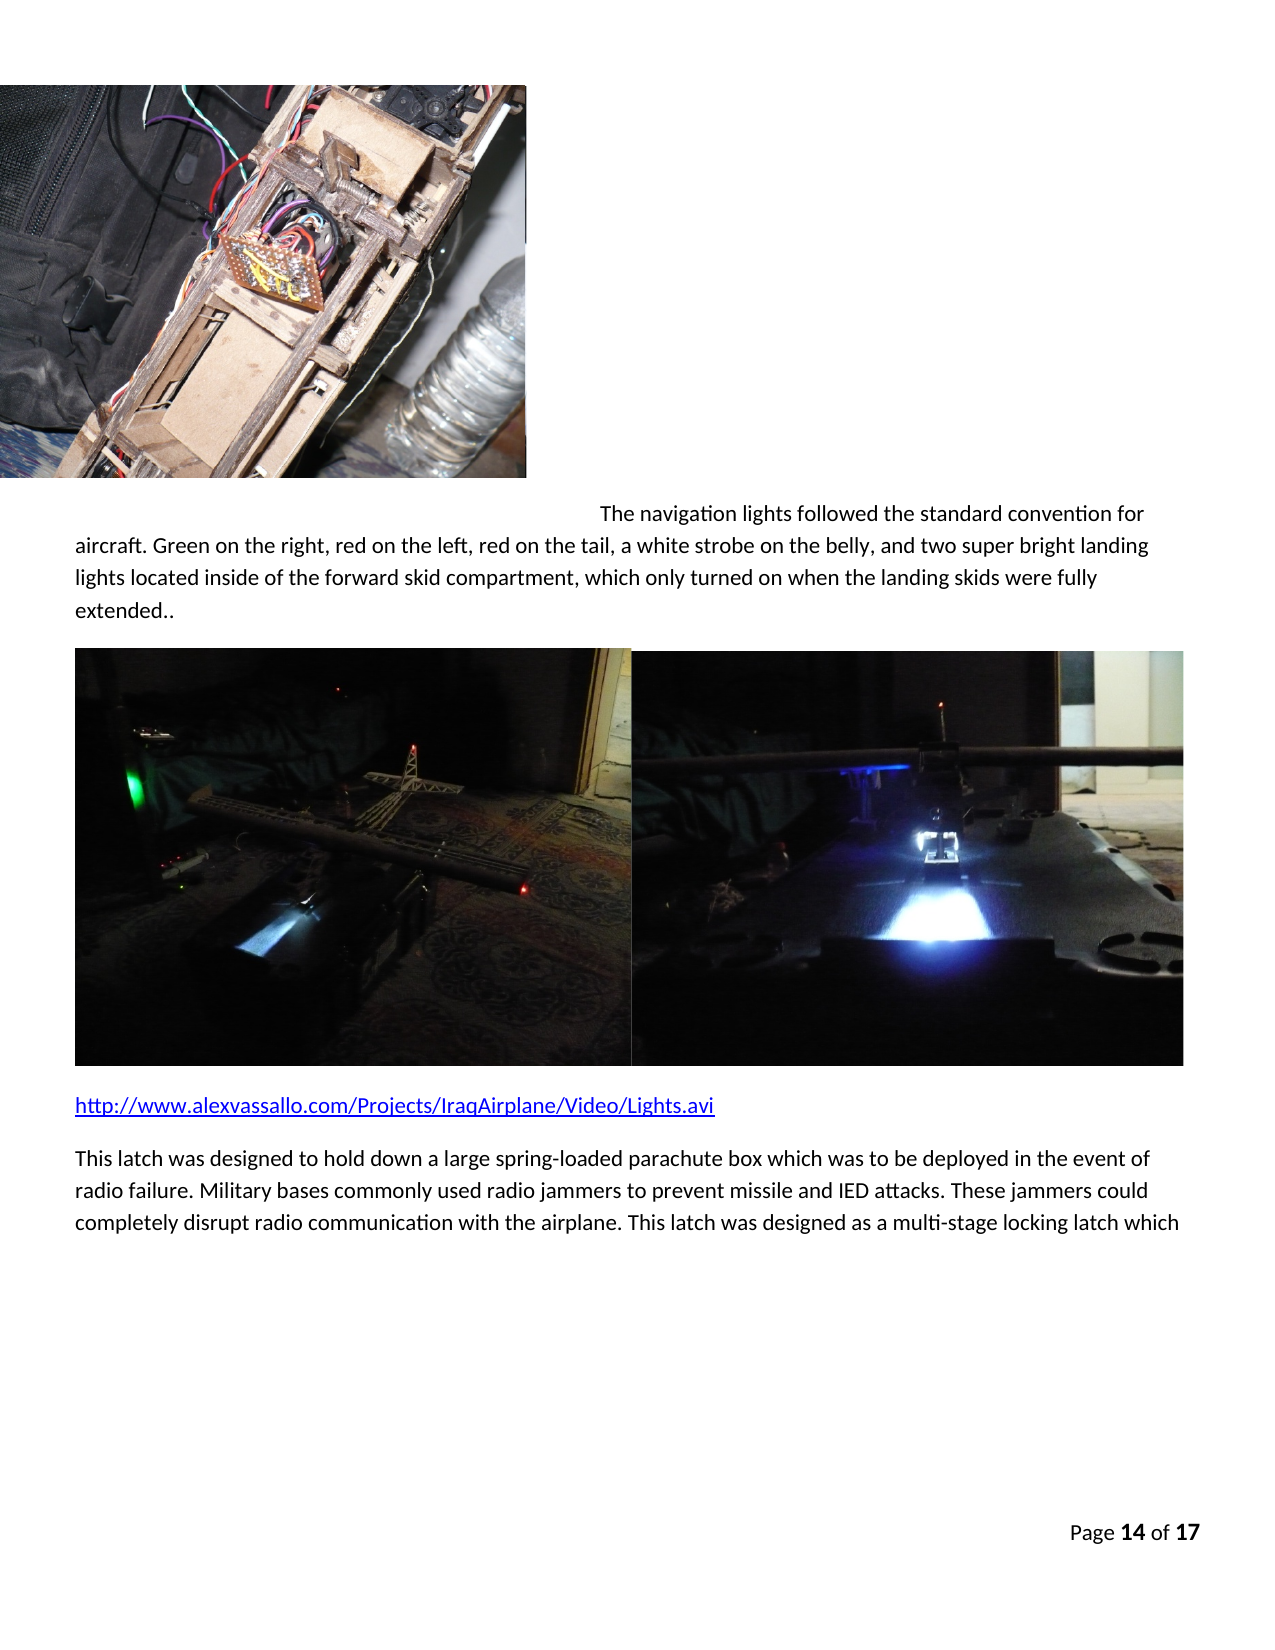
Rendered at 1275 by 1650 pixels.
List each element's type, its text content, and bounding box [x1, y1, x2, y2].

picture [75, 648, 1184, 1066]
text The navigation lights followed the standard convention for aircraft. Green on the right, red on the left, red on the tail, a white strobe on the belly, and two super bright landing lights located inside of the forward skid compartment, which only turned on when the landing skids were fully extended.. [75, 499, 1200, 624]
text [75, 1144, 1200, 1236]
text http://www.alexvassallo.com/Projects/IraqAirplane/Video/Lights.avi [75, 1091, 1200, 1119]
picture [0, 85, 527, 477]
